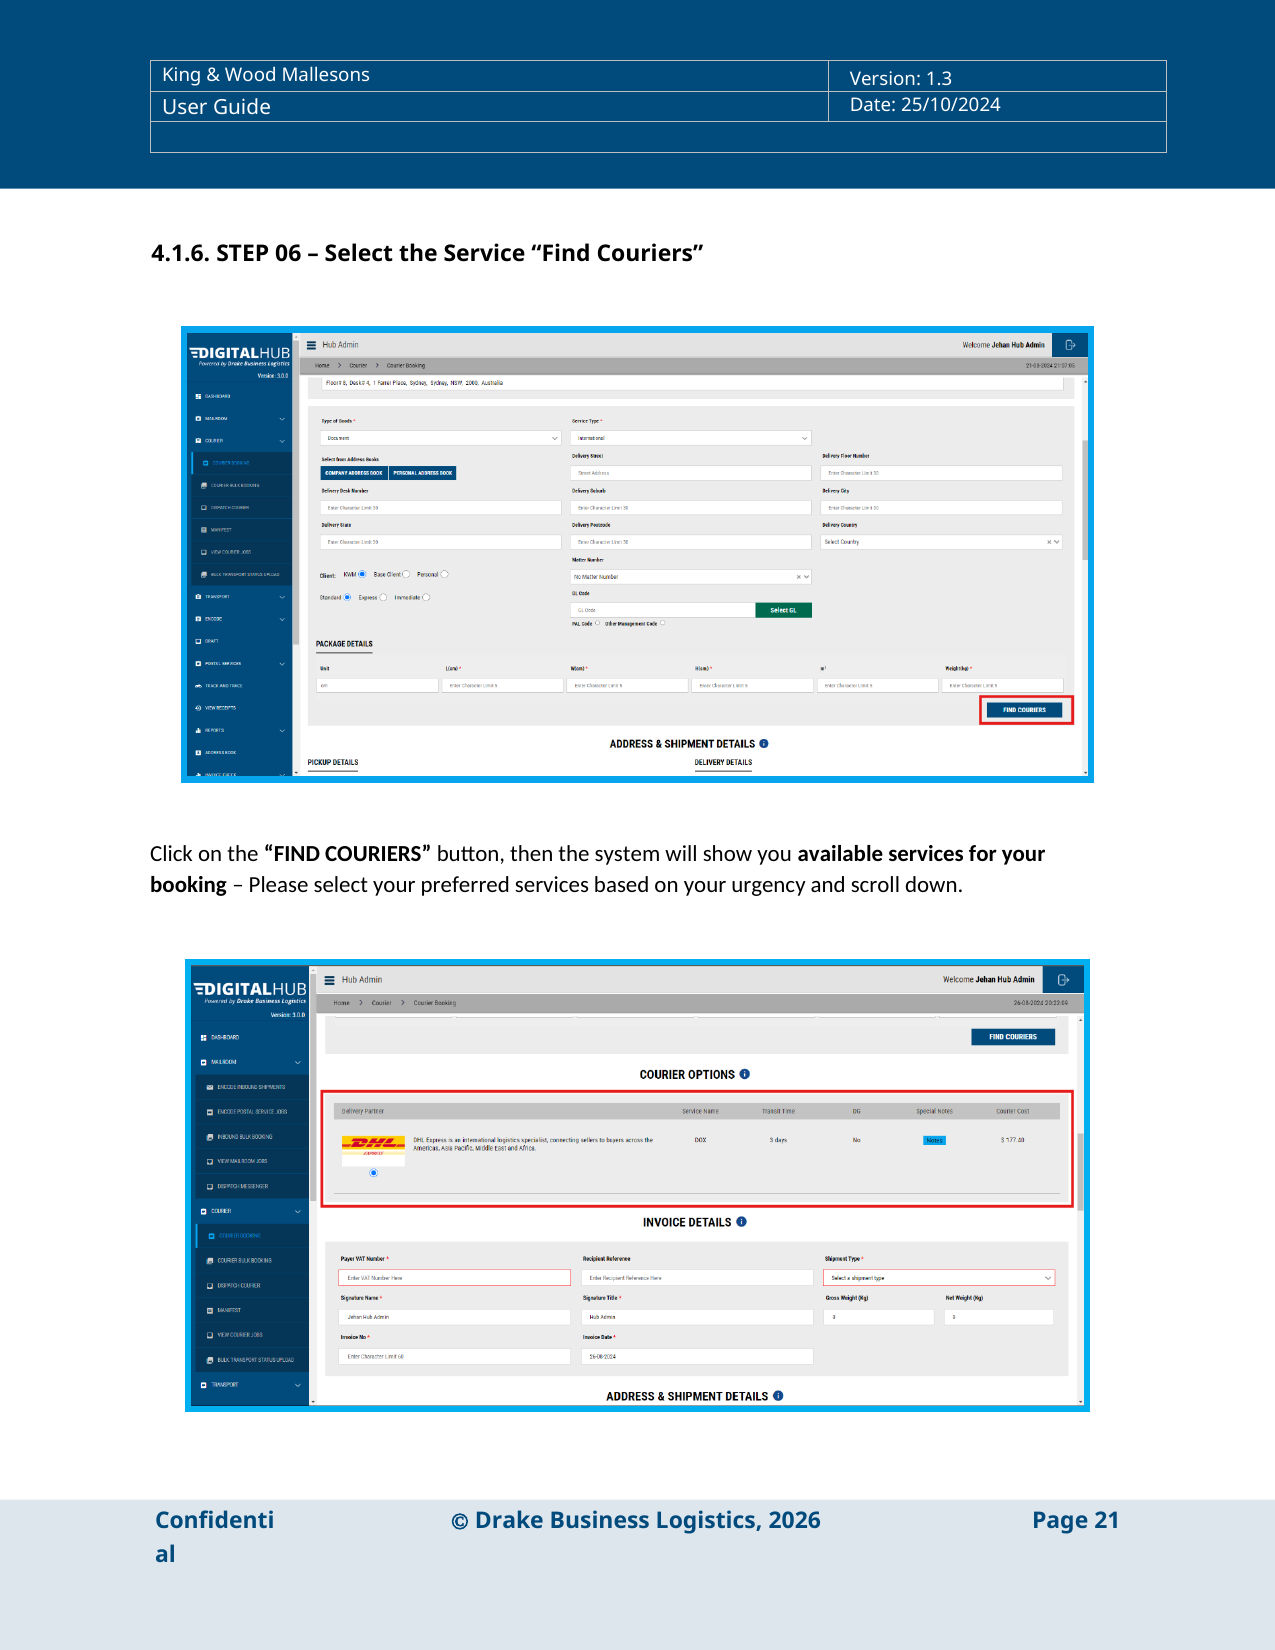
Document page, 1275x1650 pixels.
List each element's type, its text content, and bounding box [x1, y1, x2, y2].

picture [188, 334, 1087, 775]
subtitle STEP 06 – Select the Service “Find Couriers” [150, 237, 1125, 269]
picture [192, 966, 1083, 1405]
text Click on the “FIND COURIERS” button, then the system will show you available services for your booking – Please select your preferred services based on your urgency and scroll down. [150, 839, 1125, 898]
